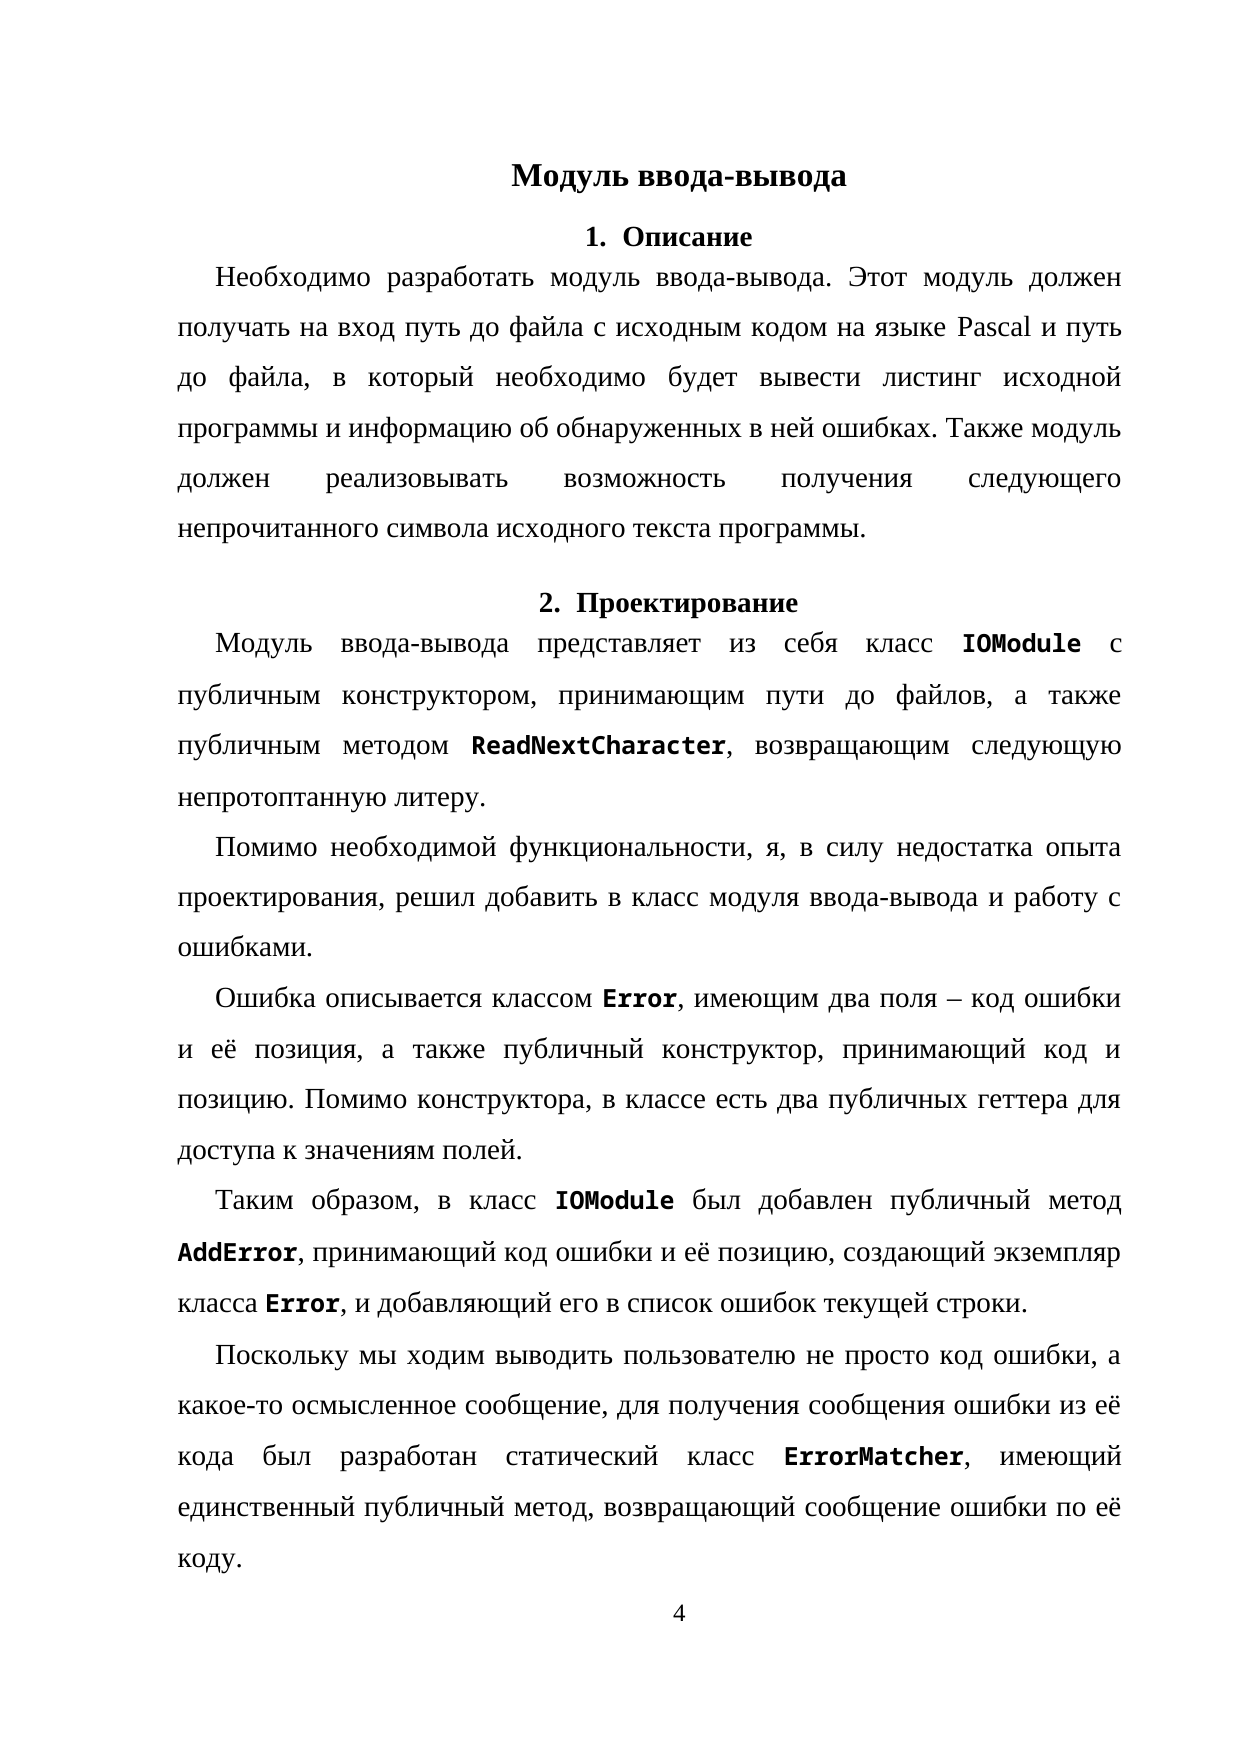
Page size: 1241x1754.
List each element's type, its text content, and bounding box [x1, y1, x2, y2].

subtitle Проектирование [215, 586, 1122, 619]
text Помимо необходимой функциональности, я, в силу недостатка опыта проектирования, решил добавить в класс модуля ввода-вывода и работу с ошибками. [177, 829, 1122, 963]
text Модуль ввода-вывода представляет из себя класс IOModule с публичным конструктором, принимающим пути до файлов, а также публичным методом ReadNextCharacter, возвращающим следующую непротоптанную литеру. [177, 625, 1122, 812]
text Таким образом, в класс IOModule был добавлен публичный метод AddError, принимающий код ошибки и её позицию, создающий экземпляр класса Error, и добавляющий его в список ошибок текущей строки. [177, 1182, 1122, 1320]
text Необходимо разработать модуль ввода-вывода. Этот модуль должен получать на вход путь до файла с исходным кодом на языке Pascal и путь до файла, в который необходимо будет вывести листинг исходной программы и информацию об обнаруженных в ней ошибках. Также модуль должен реализовывать возможность получения следующего непрочитанного символа исходного текста программы. [177, 259, 1122, 544]
subtitle Модуль ввода-вывода [177, 156, 1122, 194]
subtitle Описание [215, 219, 1122, 252]
text Поскольку мы ходим выводить пользователю не просто код ошибки, а какое-то осмысленное сообщение, для получения сообщения ошибки из её кода был разработан статический класс ErrorMatcher, имеющий единственный публичный метод, возвращающий сообщение ошибки по её коду. [177, 1337, 1122, 1573]
text Ошибка описывается классом Error, имеющим два поля – код ошибки и её позиция, а также публичный конструктор, принимающий код и позицию. Помимо конструктора, в классе есть два публичных геттера для доступа к значениям полей. [177, 980, 1122, 1165]
